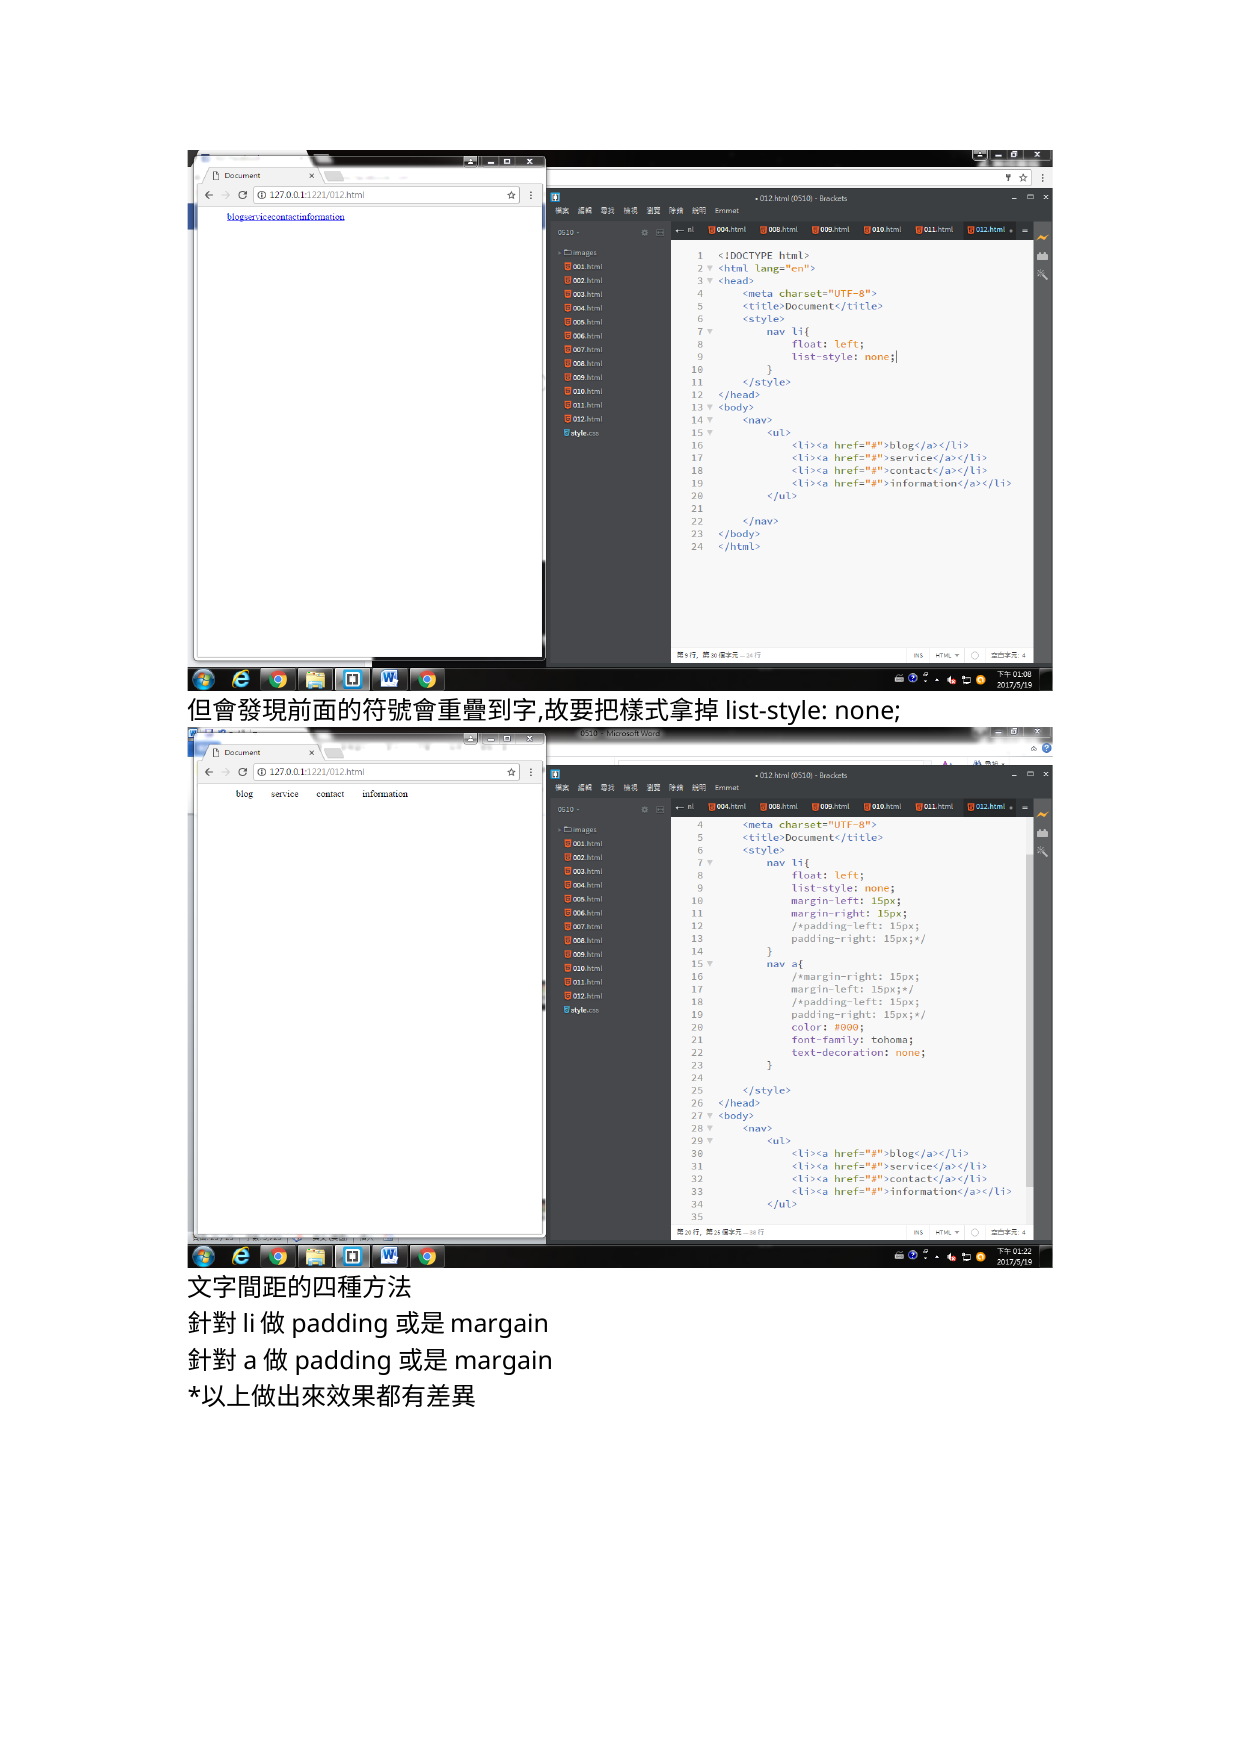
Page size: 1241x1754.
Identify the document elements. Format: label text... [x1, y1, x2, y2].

text 針對 a 做 padding 或是 margain [187, 1340, 1053, 1376]
picture [187, 150, 1053, 691]
text 但會發現前面的符號會重疊到字,故要把樣式拿掉 list-style: none; [187, 691, 1053, 727]
picture [187, 727, 1053, 1268]
text *以上做出來效果都有差異 [187, 1376, 1053, 1413]
text 文字間距的四種方法 [187, 1268, 1053, 1304]
text 針對li做 padding 或是margain [187, 1304, 1053, 1340]
